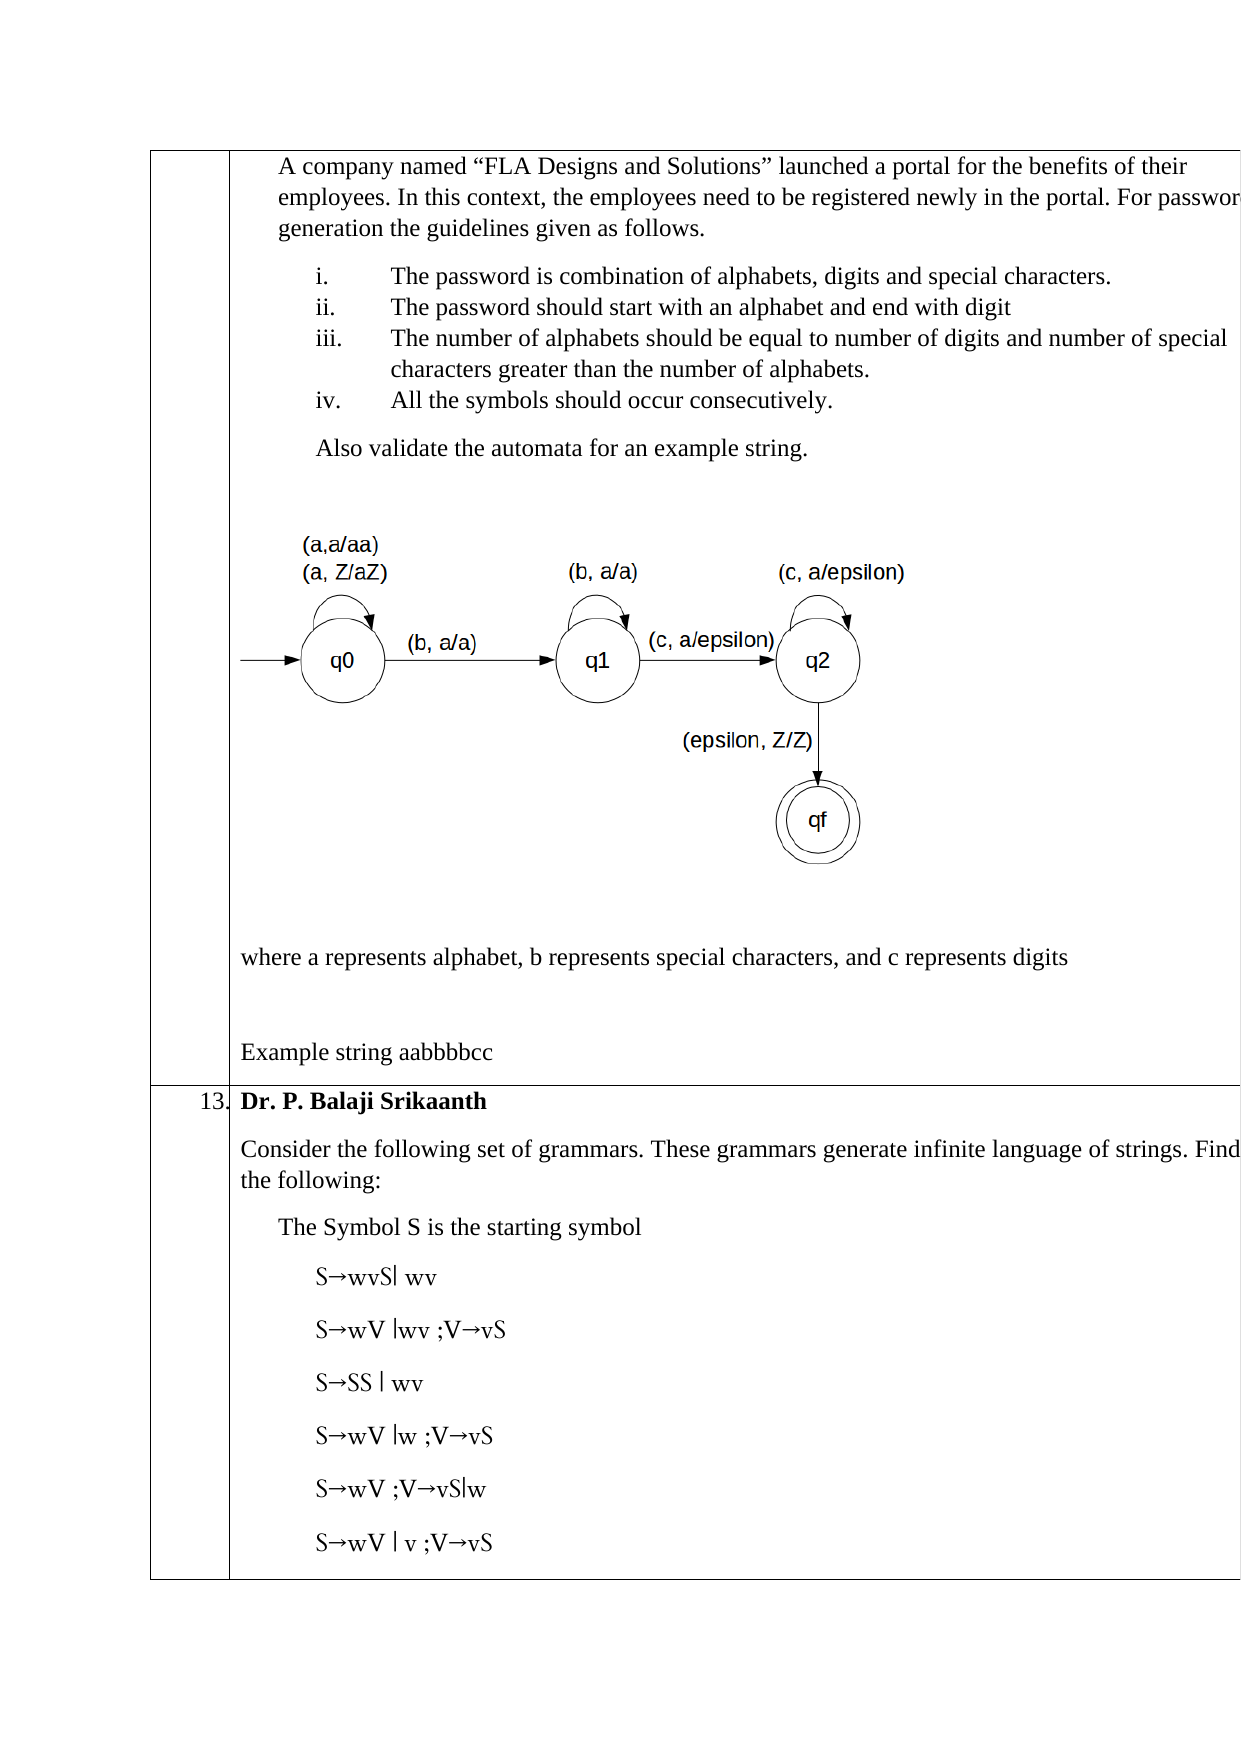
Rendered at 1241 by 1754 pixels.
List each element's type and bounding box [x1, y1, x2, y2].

table_cell [151, 1086, 229, 1579]
table_cell [230, 151, 1240, 1085]
table_cell [151, 151, 229, 1085]
picture [240, 528, 967, 876]
table_cell [230, 1086, 1240, 1579]
